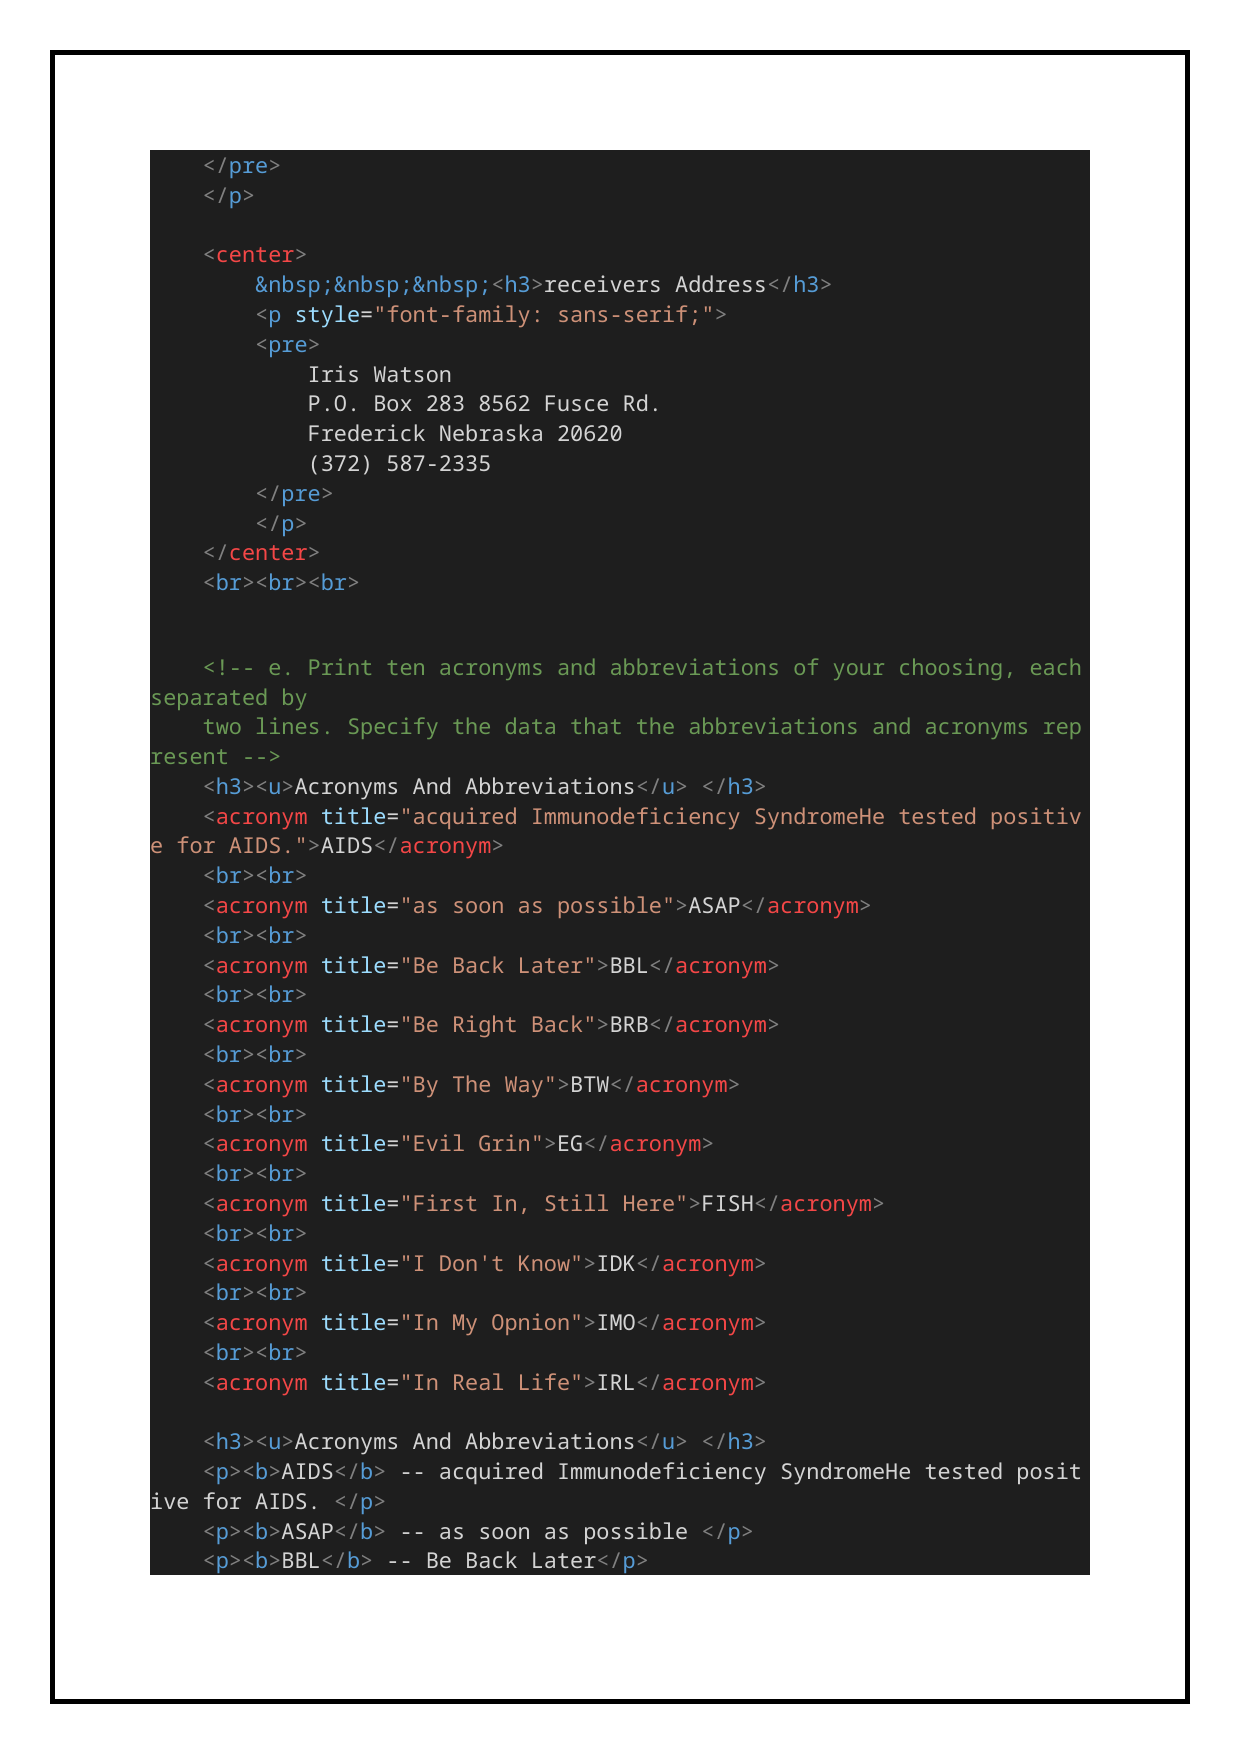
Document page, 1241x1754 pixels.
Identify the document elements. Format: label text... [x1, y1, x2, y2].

text P.O. Box 283 8562 Fusce Rd. [150, 388, 1090, 418]
text <acronym title="First In, Still Here">FISH</acronym> [150, 1188, 1090, 1218]
text <acronym title="Be Right Back">BRB</acronym> [150, 1009, 1090, 1039]
text <p style="font-family: sans-serif;"> [150, 299, 1090, 329]
text <br><br> [150, 1098, 1090, 1128]
text <p><b>BBL</b> -- Be Back Later</p> [150, 1545, 1090, 1575]
text <acronym title="In Real Life">IRL</acronym> [150, 1367, 1090, 1396]
text Frederick Nebraska 20620 [150, 418, 1090, 448]
text <br><br><br> [150, 567, 1090, 597]
text <acronym title="I Don't Know">IDK</acronym> [150, 1247, 1090, 1277]
text <br><br> [150, 1218, 1090, 1247]
text </center> [150, 537, 1090, 567]
text &nbsp;&nbsp;&nbsp;<h3>receivers Address</h3> [150, 269, 1090, 299]
text <br><br> [150, 1158, 1090, 1188]
text <acronym title="Be Back Later">BBL</acronym> [150, 949, 1090, 979]
text <br><br> [150, 1337, 1090, 1367]
text two lines. Specify the data that the abbreviations and acronyms represent --> [150, 711, 1090, 771]
text <center> [150, 239, 1090, 269]
text (372) 587-2335 [150, 448, 1090, 478]
text <acronym title="In My Opnion">IMO</acronym> [150, 1307, 1090, 1337]
text <br><br> [150, 860, 1090, 890]
text <p><b>AIDS</b> -- acquired Immunodeficiency SyndromeHe tested positive for AIDS. </p> [150, 1456, 1090, 1516]
text <acronym title="By The Way">BTW</acronym> [150, 1069, 1090, 1098]
text <h3><u>Acronyms And Abbreviations</u> </h3> [150, 771, 1090, 801]
text <br><br> [150, 1039, 1090, 1069]
text <pre> [150, 329, 1090, 358]
text Iris Watson [150, 358, 1090, 388]
text </pre> [150, 478, 1090, 507]
text </p> [150, 507, 1090, 537]
text <p><b>ASAP</b> -- as soon as possible </p> [150, 1516, 1090, 1545]
text <acronym title="as soon as possible">ASAP</acronym> [150, 890, 1090, 920]
text <br><br> [150, 920, 1090, 949]
text <br><br> [150, 1277, 1090, 1307]
text <acronym title="Evil Grin">EG</acronym> [150, 1128, 1090, 1158]
text </pre> [150, 150, 1090, 180]
text <acronym title="acquired Immunodeficiency SyndromeHe tested positive for AIDS.">AIDS</acronym> [150, 801, 1090, 860]
text <h3><u>Acronyms And Abbreviations</u> </h3> [150, 1426, 1090, 1456]
text <br><br> [150, 979, 1090, 1009]
text </p> [150, 180, 1090, 209]
text <!-- e. Print ten acronyms and abbreviations of your choosing, each separated by [150, 652, 1090, 711]
